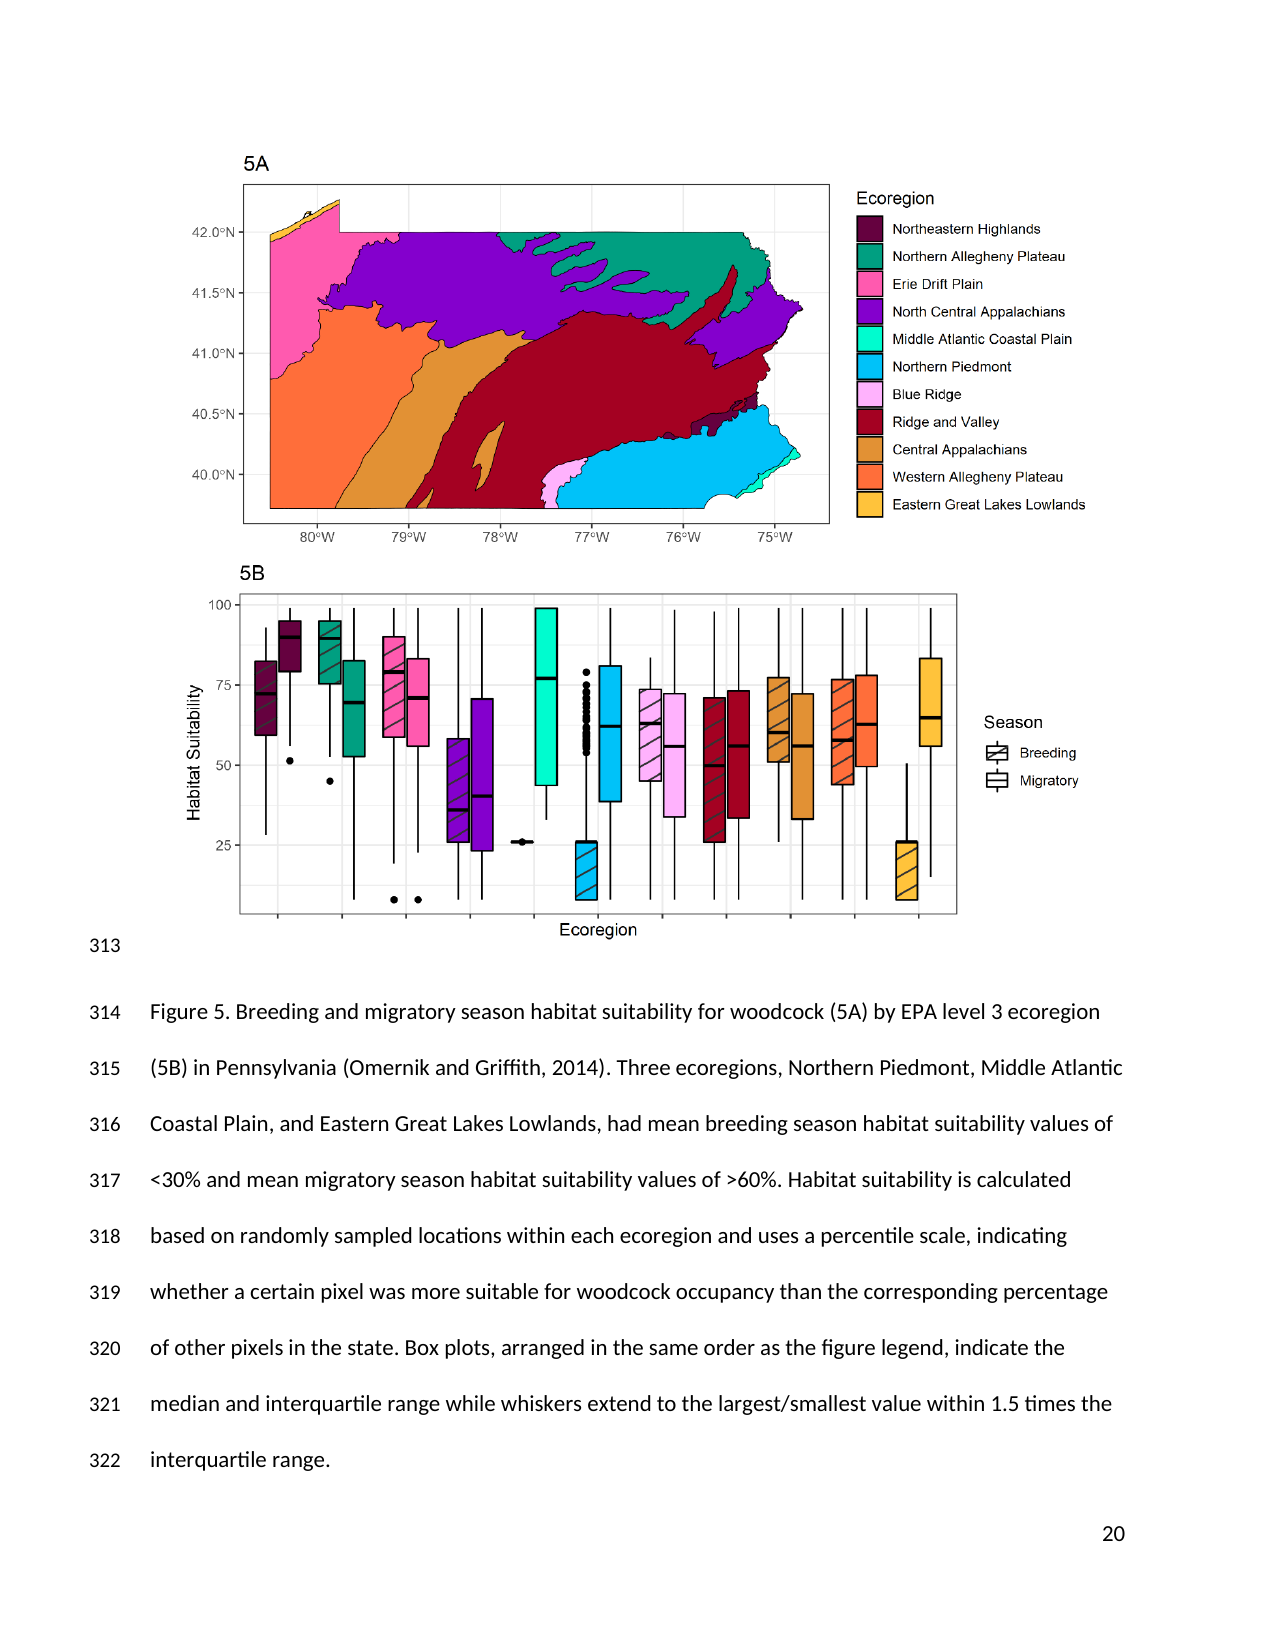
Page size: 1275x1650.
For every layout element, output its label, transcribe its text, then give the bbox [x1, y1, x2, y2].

text Figure 5. Breeding and migratory season habitat suitability for woodcock (5A) by EPA level 3 ecoregion (5B) in Pennsylvania (Omernik and Griffith, 2014). Three ecoregions, Northern Piedmont, Middle Atlantic Coastal Plain, and Eastern Great Lakes Lowlands, had mean breeding season habitat suitability values of <30% and mean migratory season habitat suitability values of >60%. Habitat suitability is calculated based on randomly sampled locations within each ecoregion and uses a percentile scale, indicating whether a certain pixel was more suitable for woodcock occupancy than the corresponding percentage of other pixels in the state. Box plots, arranged in the same order as the figure legend, indicate the median and interquartile range while whiskers extend to the largest/smallest value within 1.5 times the interquartile range. [150, 997, 1125, 1474]
picture [178, 150, 1097, 953]
